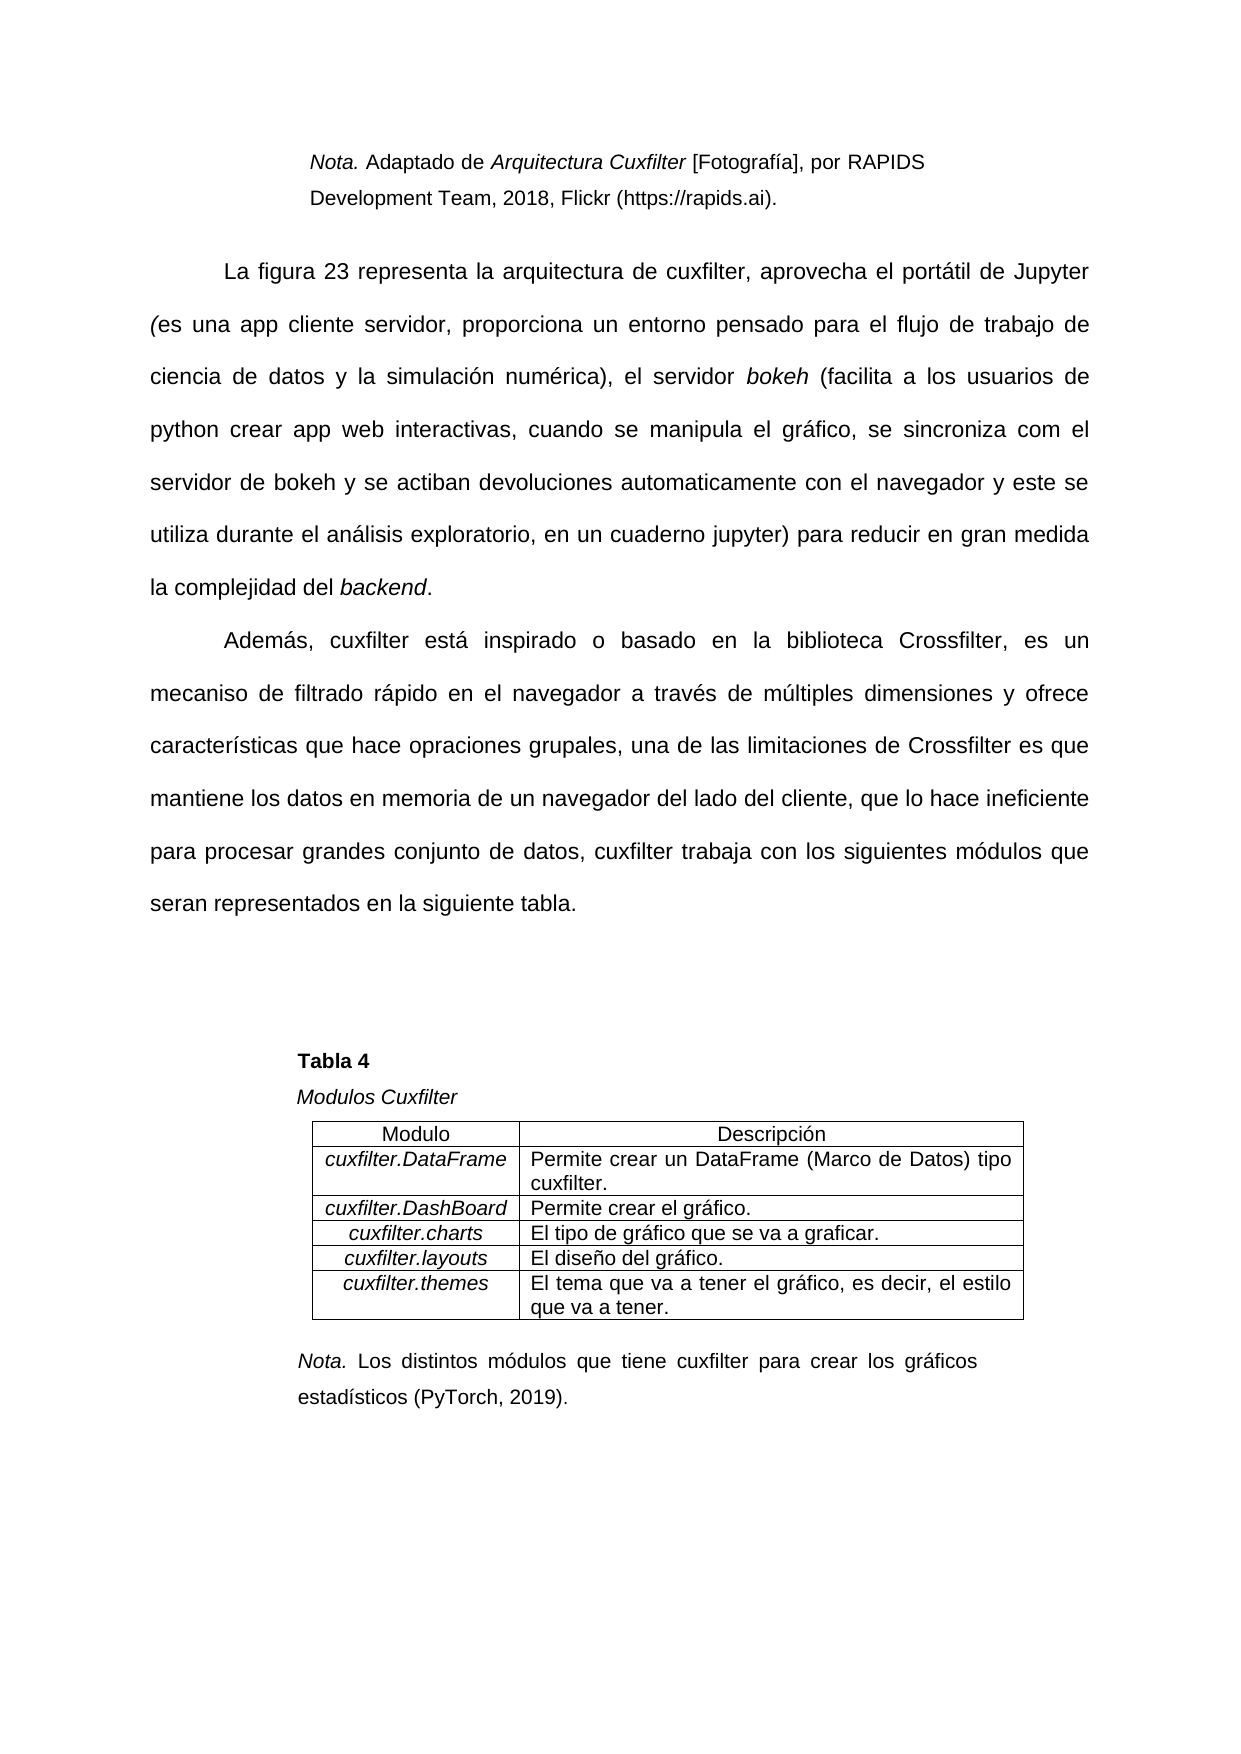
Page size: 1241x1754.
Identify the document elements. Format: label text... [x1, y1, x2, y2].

table_header Modulo [313, 1122, 519, 1146]
text Nota. Adaptado de Arquitectura Cuxfilter [Fotografía], por RAPIDS Development Team, 2018, Flickr (https://rapids.ai). [309, 150, 925, 210]
table_cell cuxfilter.themes [313, 1271, 519, 1319]
table_cell El tema que va a tener el gráfico, es decir, el estilo que va a tener. [520, 1271, 1023, 1319]
text Modulos Cuxfilter [239, 1085, 1090, 1109]
text Nota. Los distintos módulos que tiene cuxfilter para crear los gráficos estadísticos (PyTorch, 2019). [298, 1349, 978, 1408]
table_cell cuxfilter.DataFrame [313, 1147, 519, 1195]
table_cell cuxfilter.DashBoard [313, 1196, 519, 1220]
table_cell Permite crear el gráfico. [520, 1196, 1023, 1220]
table_header Descripción [520, 1122, 1023, 1146]
table_cell Permite crear un DataFrame (Marco de Datos) tipo cuxfilter. [520, 1147, 1023, 1195]
text Además, cuxfilter está inspirado o basado en la biblioteca Crossfilter, es un mecaniso de filtrado rápido en el navegador a través de múltiples dimensiones y ofrece características que hace opraciones grupales, una de las limitaciones de Crossfilter es que mantiene los datos en memoria de un navegador del lado del cliente, que lo hace ineficiente para procesar grandes conjunto de datos, cuxfilter trabaja con los siguientes módulos que seran representados en la siguiente tabla. [150, 627, 1090, 917]
table_cell El diseño del gráfico. [520, 1246, 1023, 1270]
text Tabla 4 [239, 1049, 1090, 1073]
table_cell cuxfilter.layouts [313, 1246, 519, 1270]
text La figura 23 representa la arquitectura de cuxfilter, aprovecha el portátil de Jupyter (es una app cliente servidor, proporciona un entorno pensado para el flujo de trabajo de ciencia de datos y la simulación numérica), el servidor bokeh (facilita a los usuarios de python crear app web interactivas, cuando se manipula el gráfico, se sincroniza com el servidor de bokeh y se actiban devoluciones automaticamente con el navegador y este se utiliza durante el análisis exploratorio, en un cuaderno jupyter) para reducir en gran medida la complejidad del backend. [150, 258, 1090, 600]
table_cell El tipo de gráfico que se va a graficar. [520, 1221, 1023, 1245]
table_cell cuxfilter.charts [313, 1221, 519, 1245]
